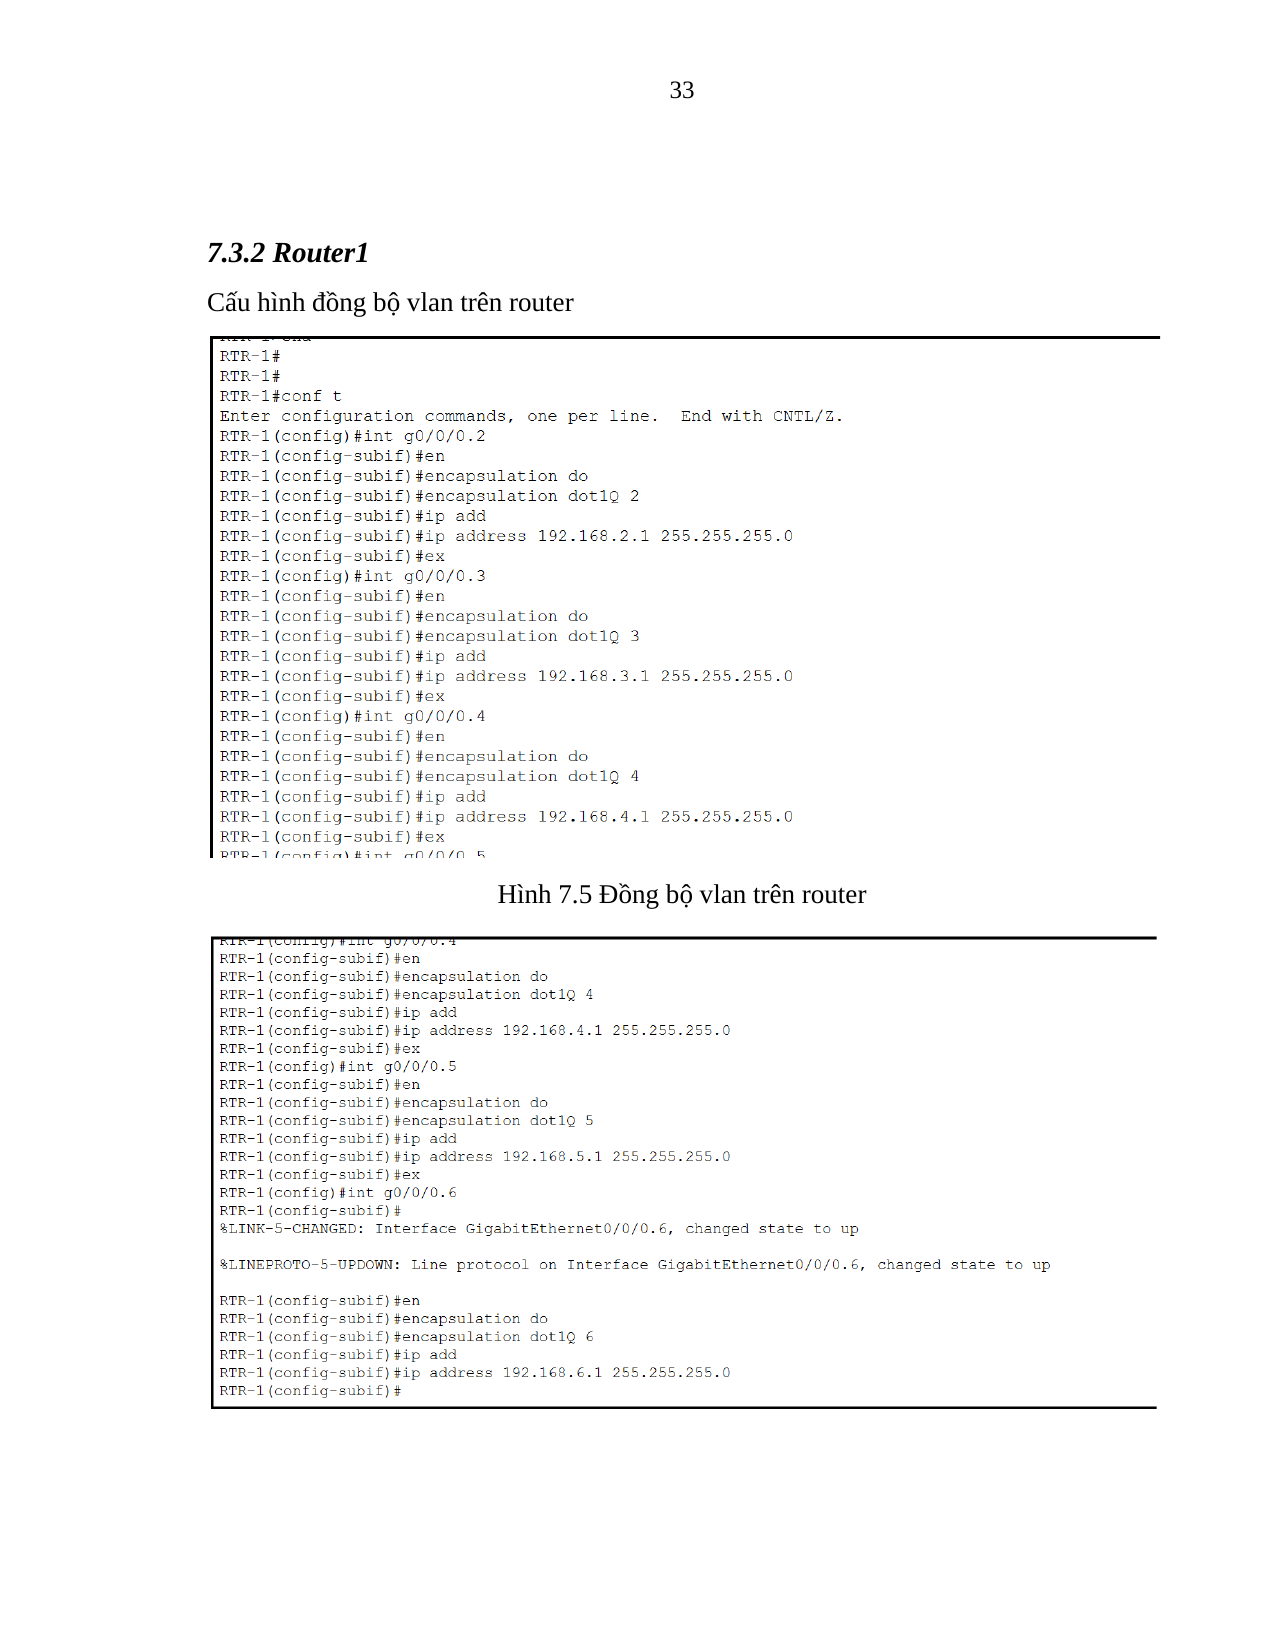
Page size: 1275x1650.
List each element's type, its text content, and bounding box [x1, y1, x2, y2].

text Cấu hình đồng bộ vlan trên router [207, 286, 1157, 317]
text Hình 7.5 Đồng bộ vlan trên router [207, 878, 1157, 909]
picture [206, 332, 1161, 858]
picture [207, 930, 1157, 1413]
text 7.3.2 Router1 [207, 236, 1157, 269]
